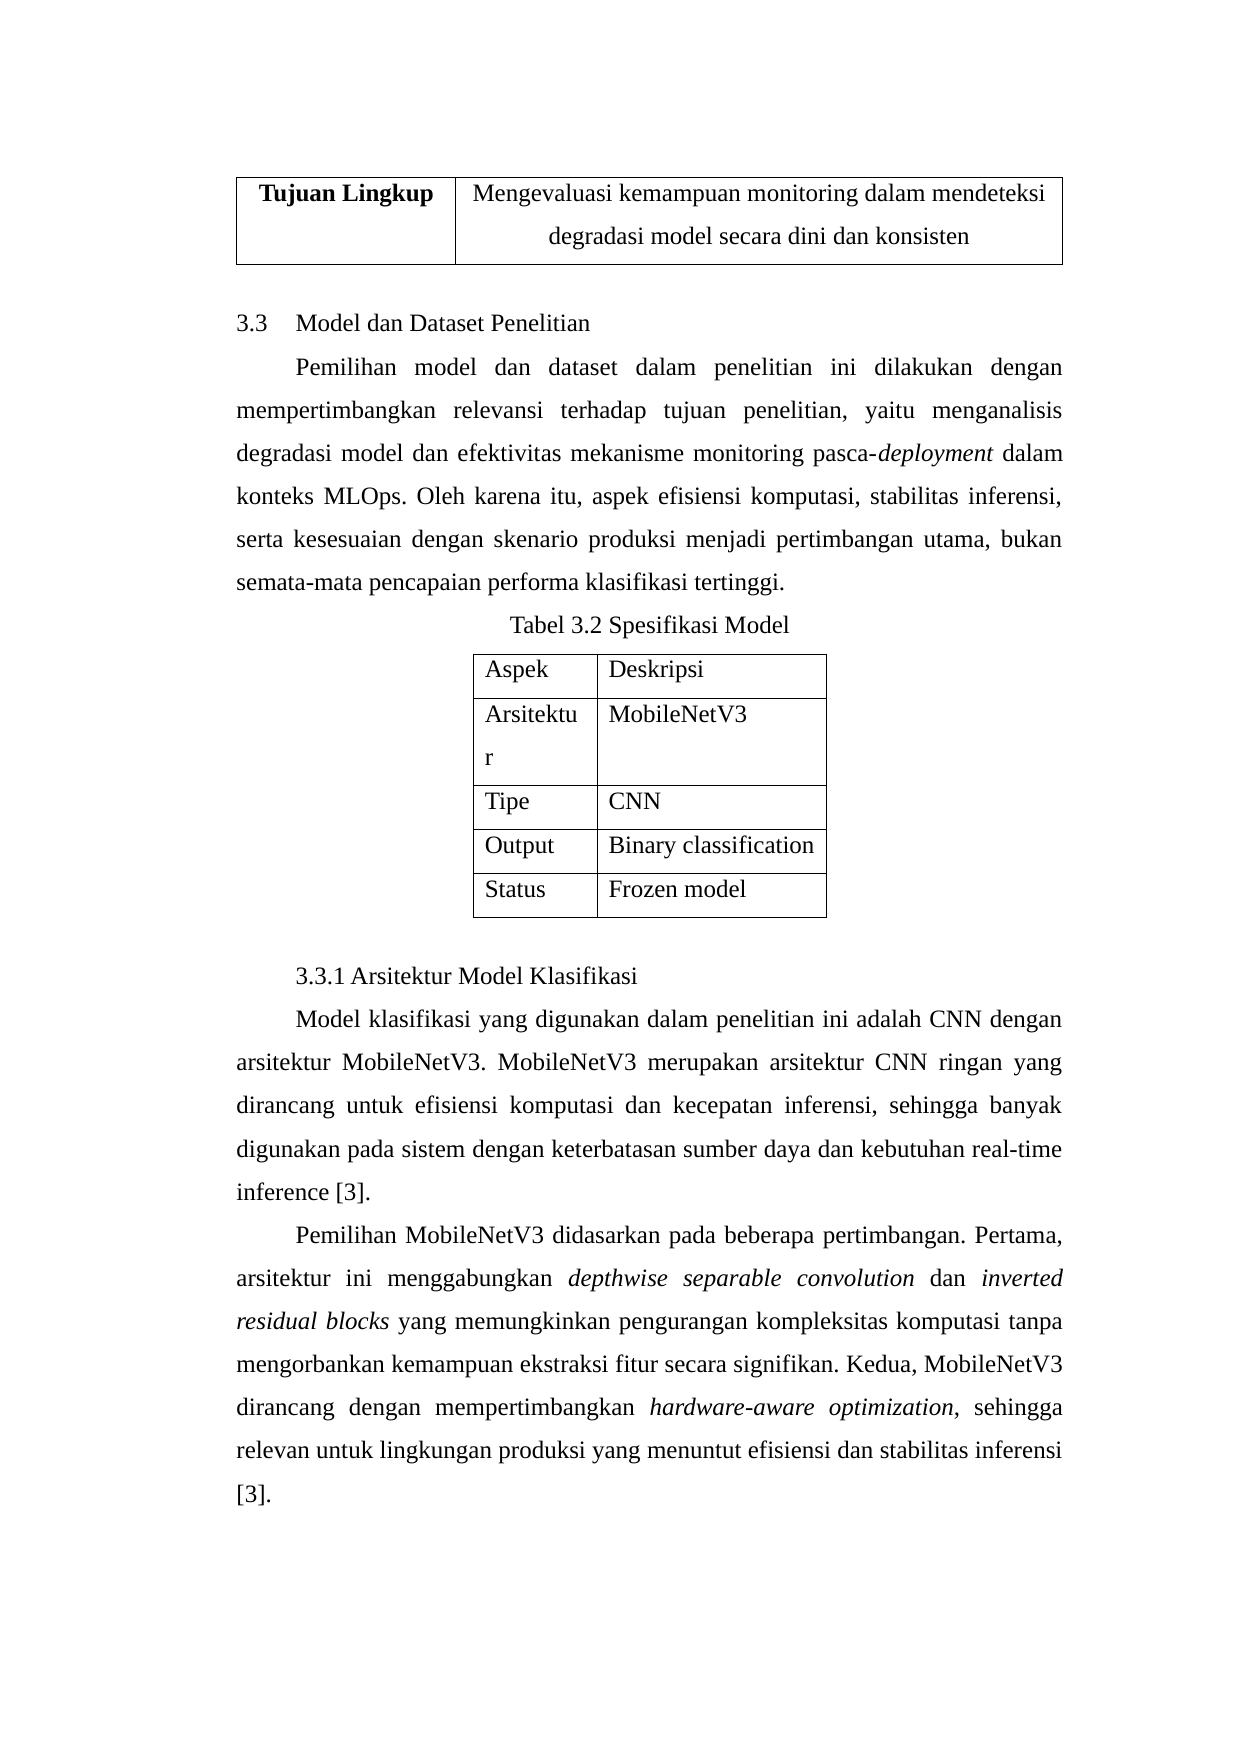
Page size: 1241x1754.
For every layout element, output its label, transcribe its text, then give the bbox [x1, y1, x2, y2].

table_header Deskripsi [598, 655, 826, 698]
text Pemilihan model dan dataset dalam penelitian ini dilakukan dengan mempertimbangkan relevansi terhadap tujuan penelitian, yaitu menganalisis degradasi model dan efektivitas mekanisme monitoring pasca-deployment dalam konteks MLOps. Oleh karena itu, aspek efisiensi komputasi, stabilitas inferensi, serta kesesuaian dengan skenario produksi menjadi pertimbangan utama, bukan semata-mata pencapaian performa klasifikasi tertinggi. [236, 352, 1063, 596]
table_header Aspek [474, 655, 597, 698]
text Pemilihan MobileNetV3 didasarkan pada beberapa pertimbangan. Pertama, arsitektur ini menggabungkan depthwise separable convolution dan inverted residual blocks yang memungkinkan pengurangan kompleksitas komputasi tanpa mengorbankan kemampuan ekstraksi fitur secara signifikan. Kedua, MobileNetV3 dirancang dengan mempertimbangkan hardware-aware optimization, sehingga relevan untuk lingkungan produksi yang menuntut efisiensi dan stabilitas inferensi [3]. [236, 1220, 1063, 1507]
table_cell Tujuan Lingkup [237, 178, 455, 264]
table_cell CNN [598, 786, 826, 829]
table_cell MobileNetV3 [598, 699, 826, 785]
text Model klasifikasi yang digunakan dalam penelitian ini adalah CNN dengan arsitektur MobileNetV3. MobileNetV3 merupakan arsitektur CNN ringan yang dirancang untuk efisiensi komputasi dan kecepatan inferensi, sehingga banyak digunakan pada sistem dengan keterbatasan sumber daya dan kebutuhan real-time inference [3]. [236, 1004, 1063, 1206]
text 3.3.1 Arsitektur Model Klasifikasi [236, 961, 1063, 990]
table_cell Tipe [474, 786, 597, 829]
text Tabel 3.2 Spesifikasi Model [236, 610, 1063, 639]
table_cell Binary classification [598, 830, 826, 873]
table_cell Status [474, 874, 597, 917]
subtitle 3.3 Model dan Dataset Penelitian [236, 308, 1063, 337]
table_cell Arsitektur [474, 699, 597, 785]
table_cell Mengevaluasi kemampuan monitoring dalam mendeteksi degradasi model secara dini dan konsisten [456, 178, 1062, 264]
table_cell Output [474, 830, 597, 873]
table_cell Frozen model [598, 874, 826, 917]
